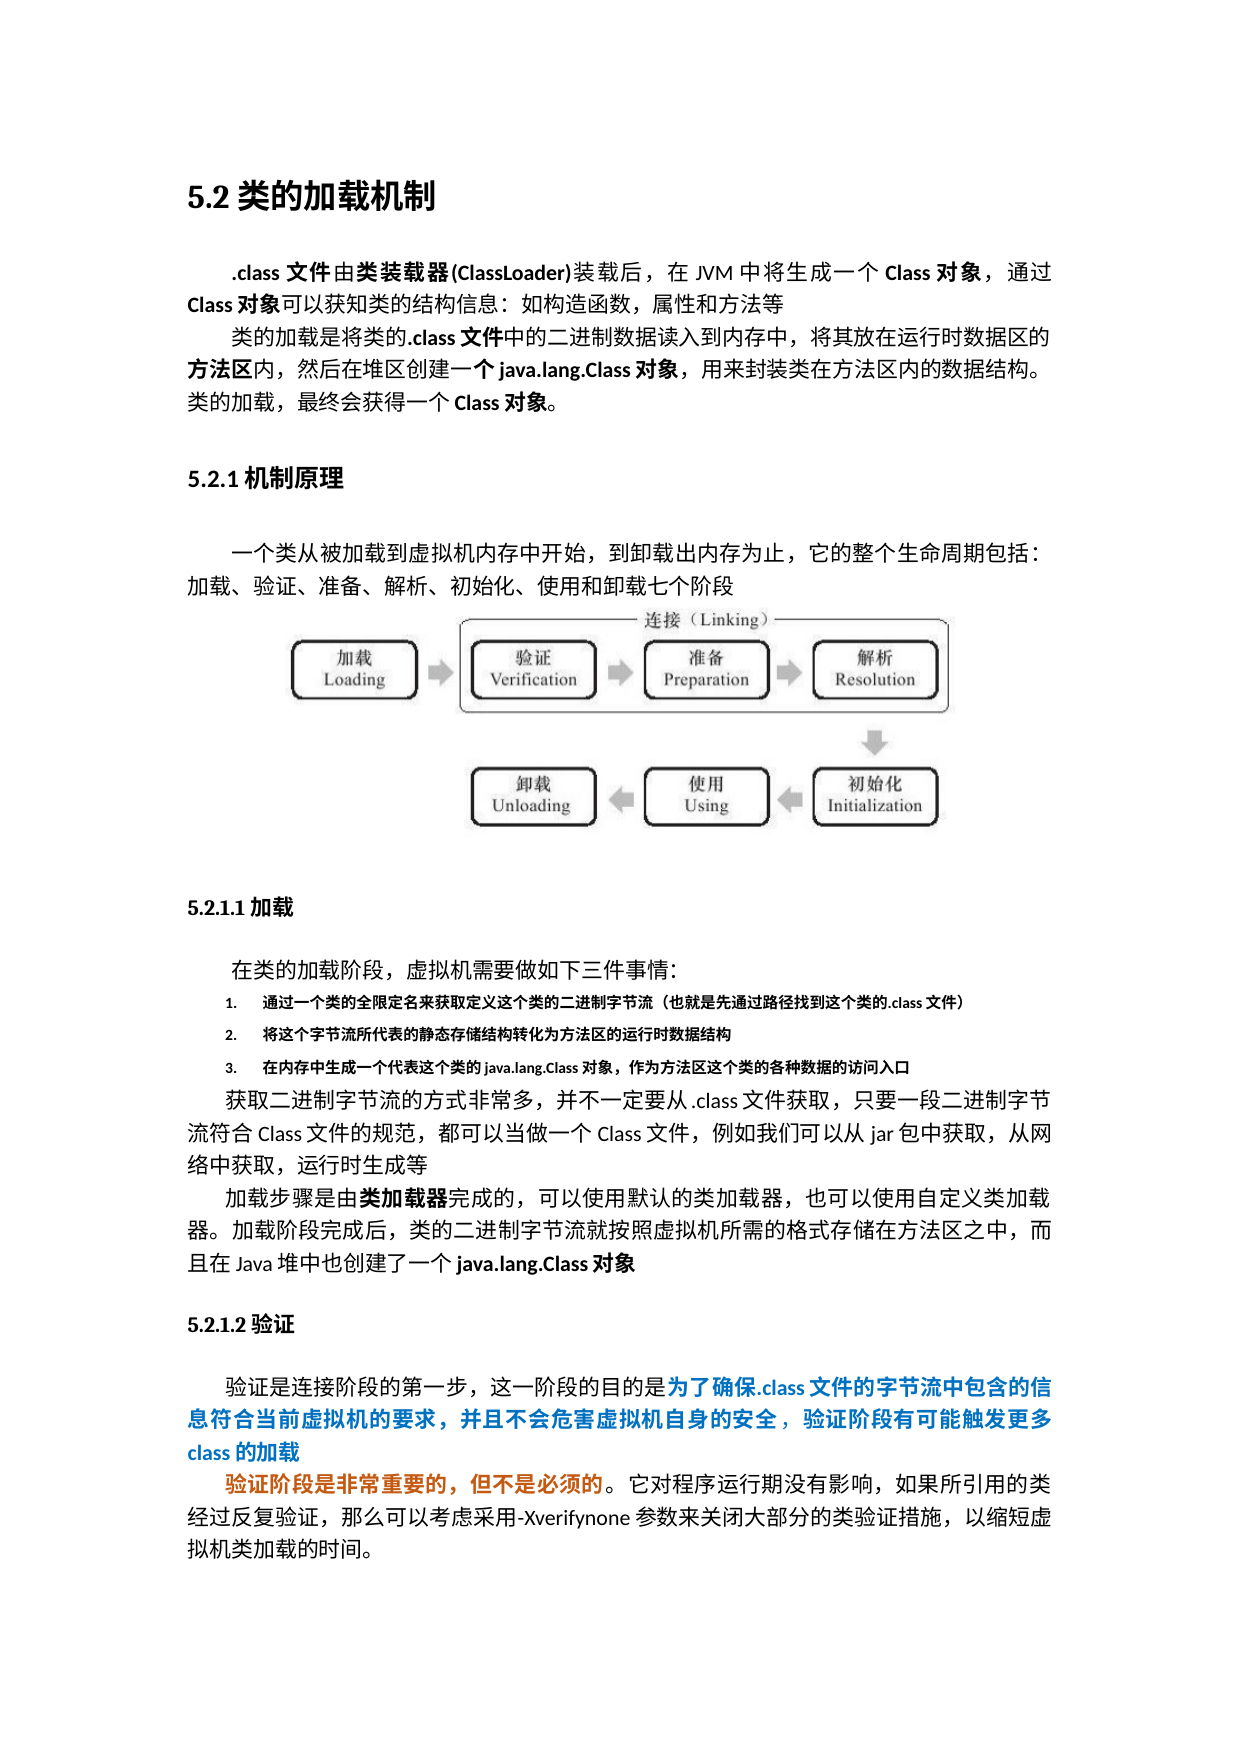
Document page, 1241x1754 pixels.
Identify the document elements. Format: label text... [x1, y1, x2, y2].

text 获取二进制字节流的方式非常多，并不一定要从.class文件获取，只要一段二进制字节流符合Class文件的规范，都可以当做一个Class文件，例如我们可以从jar包中获取，从网络中获取，运行时生成等 [187, 1083, 1053, 1180]
picture [272, 600, 969, 841]
text 验证阶段是非常重要的，但不是必须的。它对程序运行期没有影响，如果所引用的类经过反复验证，那么可以考虑采用-Xverifynone参数来关闭大部分的类验证措施，以缩短虚拟机类加载的时间。 [187, 1467, 1053, 1564]
text 在类的加载阶段，虚拟机需要做如下三件事情： [187, 953, 1053, 985]
subtitle 5.2.1机制原理 [187, 444, 1053, 509]
subtitle 5.2 类的加载机制 [187, 162, 1053, 227]
text .class文件由类装载器(ClassLoader)装载后，在JVM中将生成一个Class对象，通过Class对象可以获知类的结构信息：如构造函数，属性和方法等 [187, 254, 1053, 319]
list 将这个字节流所代表的静态存储结构转化为方法区的运行时数据结构 [225, 1018, 1053, 1050]
text 一个类从被加载到虚拟机内存中开始，到卸载出内存为止，它的整个生命周期包括：加载、验证、准备、解析、初始化、使用和卸载七个阶段 [187, 536, 1053, 601]
subtitle 5.2.1.1 加载 [187, 890, 1053, 922]
text 类的加载是将类的.class文件中的二进制数据读入到内存中，将其放在运行时数据区的方法区内，然后在堆区创建一个java.lang.Class对象，用来封装类在方法区内的数据结构。类的加载，最终会获得一个Class对象。 [187, 319, 1053, 417]
text 验证是连接阶段的第一步，这一阶段的目的是为了确保.class文件的字节流中包含的信息符合当前虚拟机的要求，并且不会危害虚拟机自身的安全，验证阶段有可能触发更多class的加载 [187, 1369, 1053, 1467]
list 在内存中生成一个代表这个类的java.lang.Class对象，作为方法区这个类的各种数据的访问入口 [225, 1050, 1053, 1083]
text 加载步骤是由类加载器完成的，可以使用默认的类加载器，也可以使用自定义类加载器。加载阶段完成后，类的二进制字节流就按照虚拟机所需的格式存储在方法区之中，而且在Java堆中也创建了一个java.lang.Class对象 [187, 1180, 1053, 1278]
list 通过一个类的全限定名来获取定义这个类的二进制字节流（也就是先通过路径找到这个类的.class文件） [225, 985, 1053, 1018]
subtitle 5.2.1.2 验证 [187, 1307, 1053, 1339]
